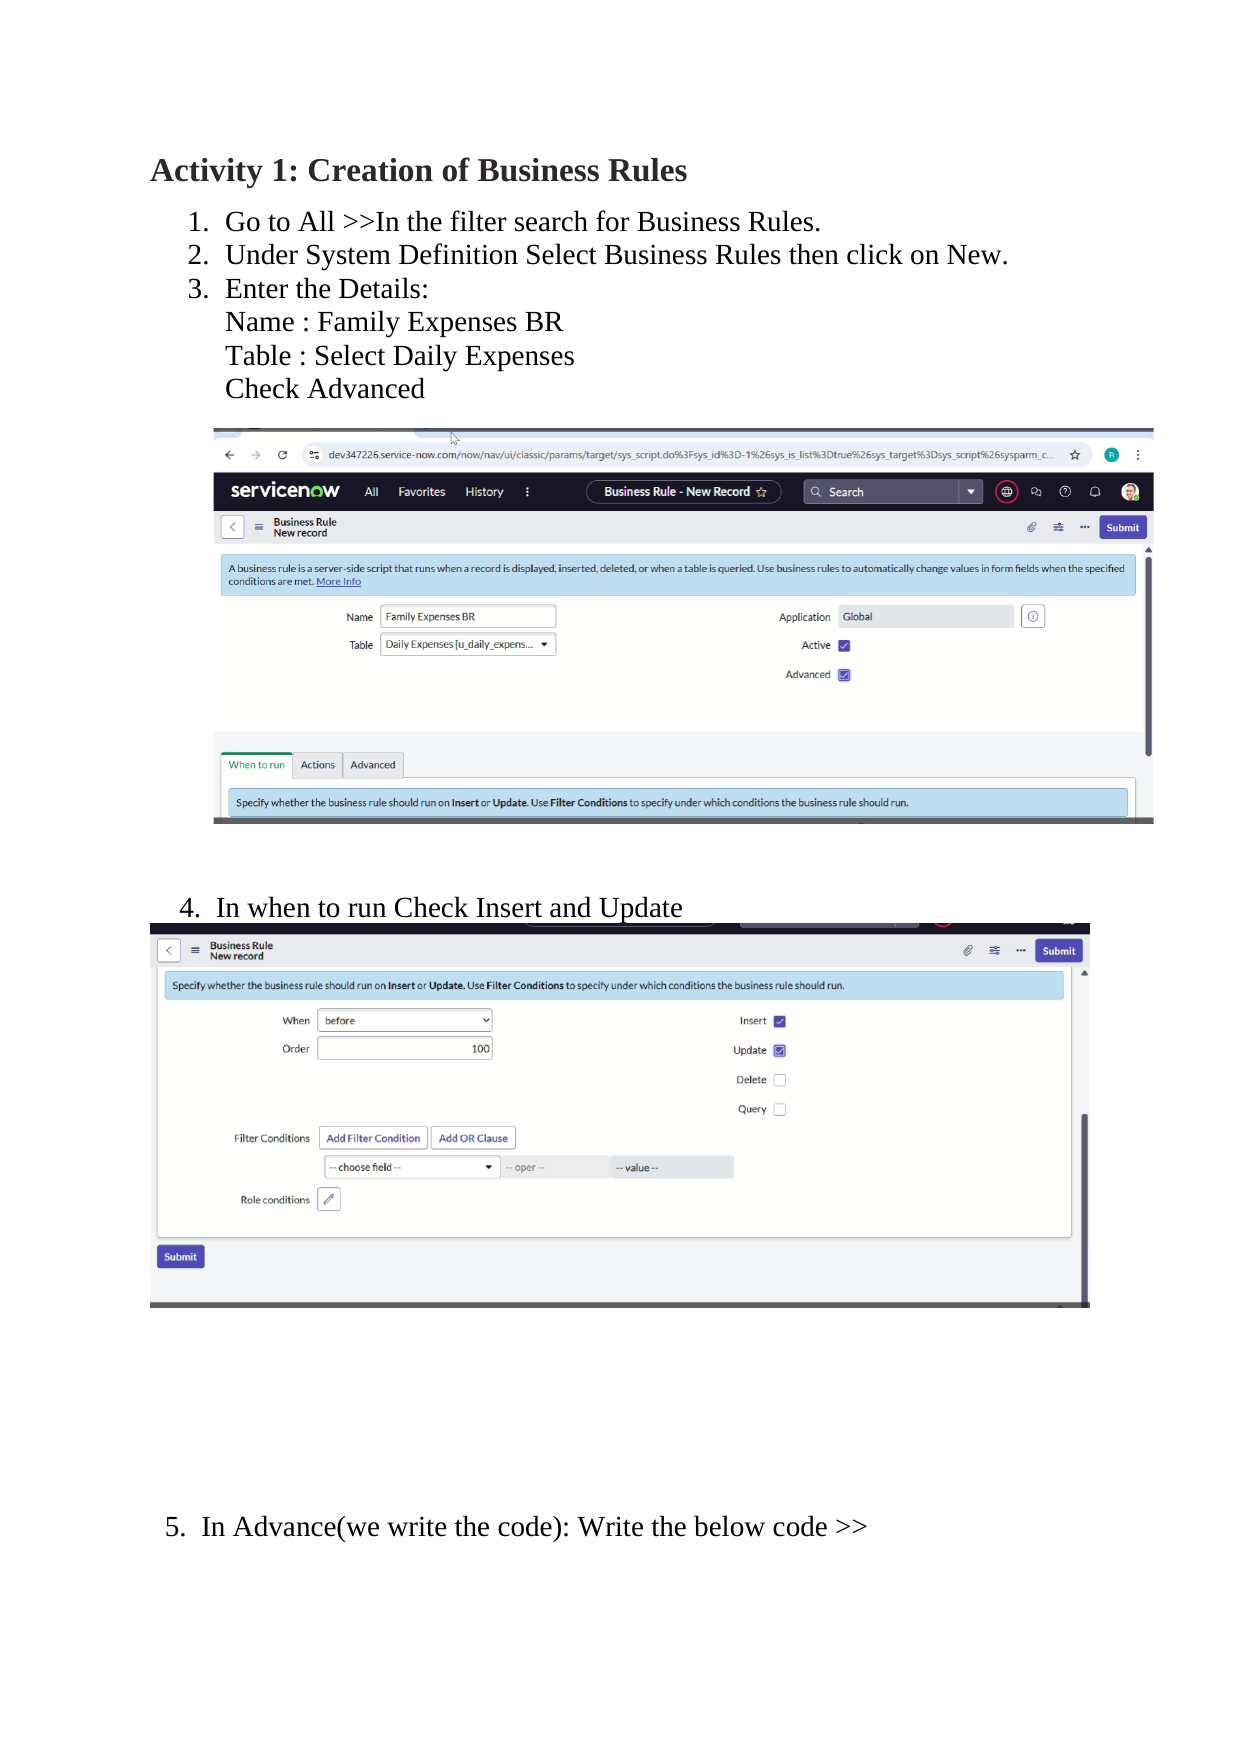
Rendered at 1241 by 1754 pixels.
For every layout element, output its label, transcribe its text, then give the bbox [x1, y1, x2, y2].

list Go to All >>In the filter search for Business Rules. [187, 204, 1090, 237]
picture [213, 428, 1154, 824]
text Table : Select Daily Expenses [225, 338, 1090, 372]
picture [151, 923, 1089, 1308]
text Name : Family Expenses BR [225, 304, 1090, 338]
subtitle Activity 1: Creation of Business Rules [150, 150, 1090, 188]
text 4. In when to run Check Insert and Update [150, 890, 1090, 923]
text Check Advanced [225, 372, 1090, 405]
text 5. In Advance(we write the code): Write the below code >> [150, 1509, 1090, 1543]
list Under System Definition Select Business Rules then click on New. [187, 237, 1090, 271]
list Enter the Details: [187, 271, 1090, 304]
